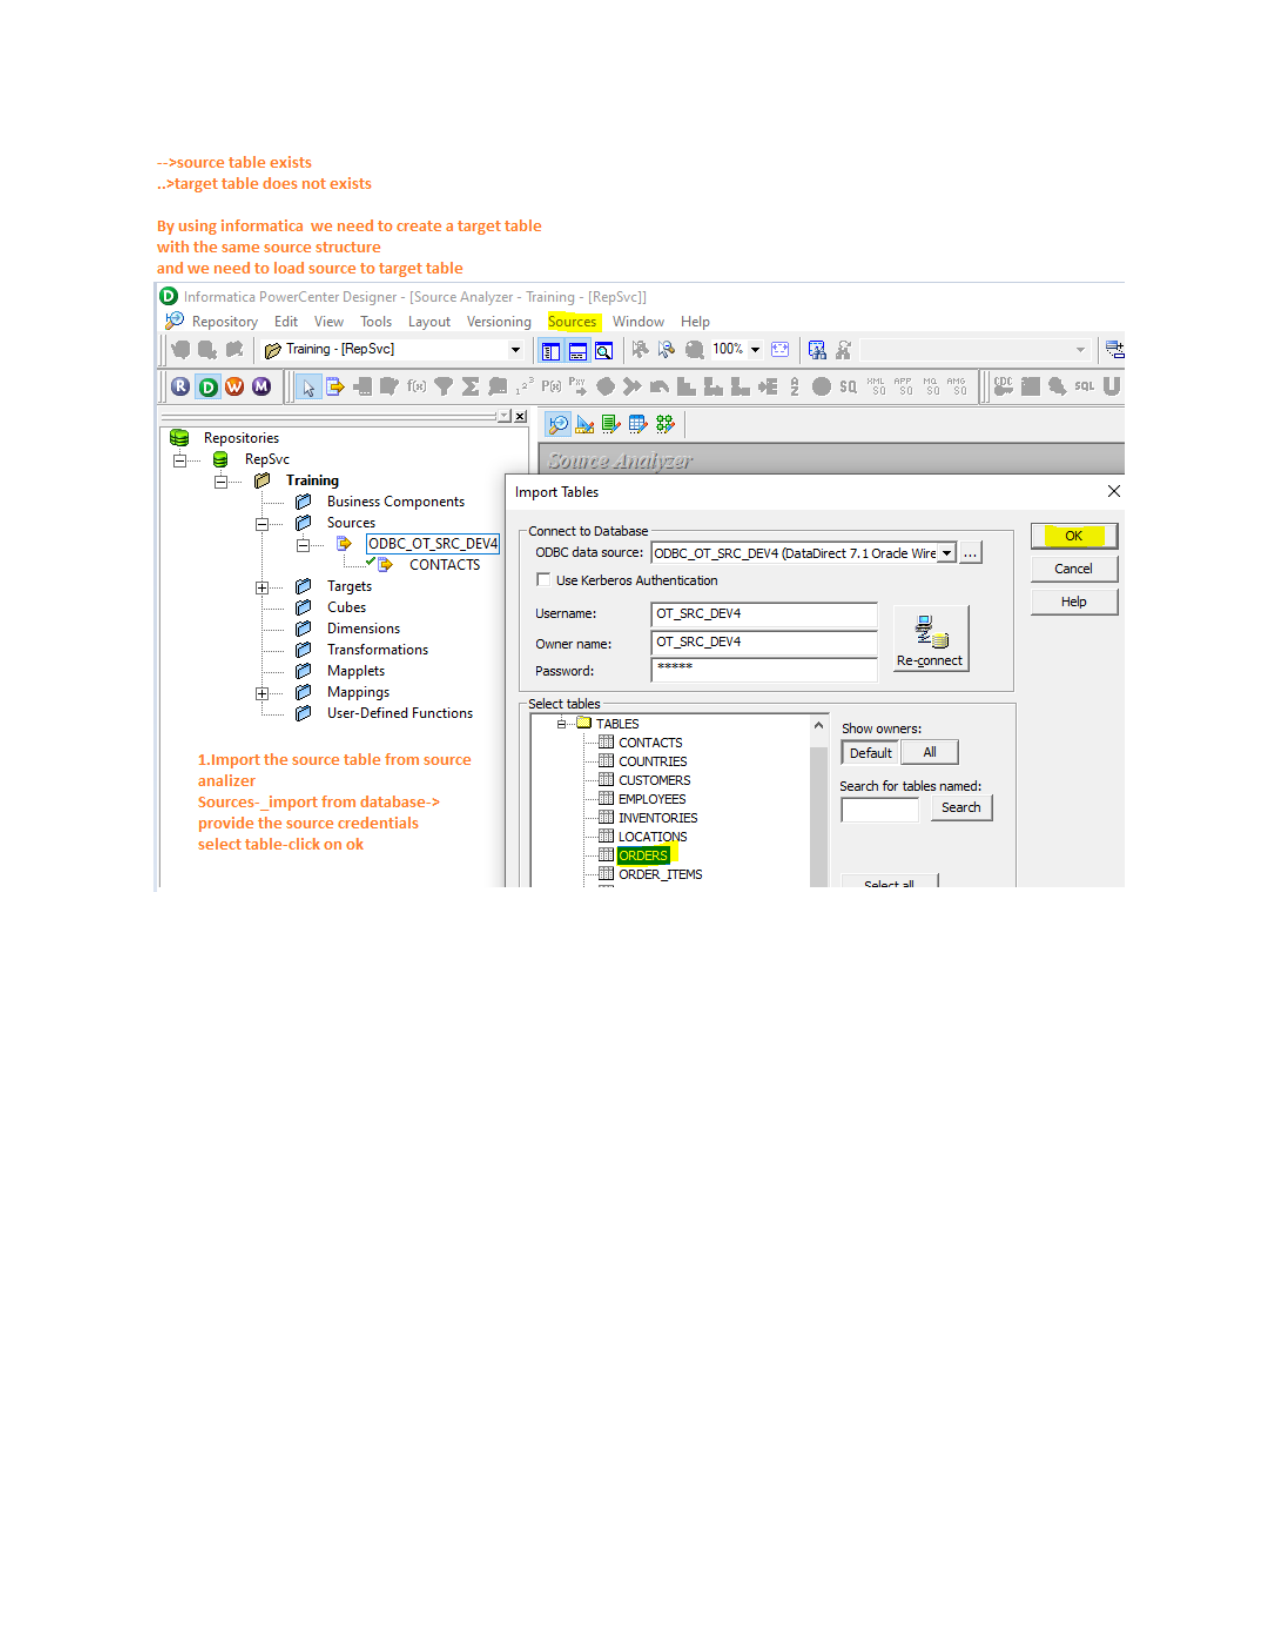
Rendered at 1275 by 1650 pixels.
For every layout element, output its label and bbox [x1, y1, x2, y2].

picture [150, 150, 1125, 892]
